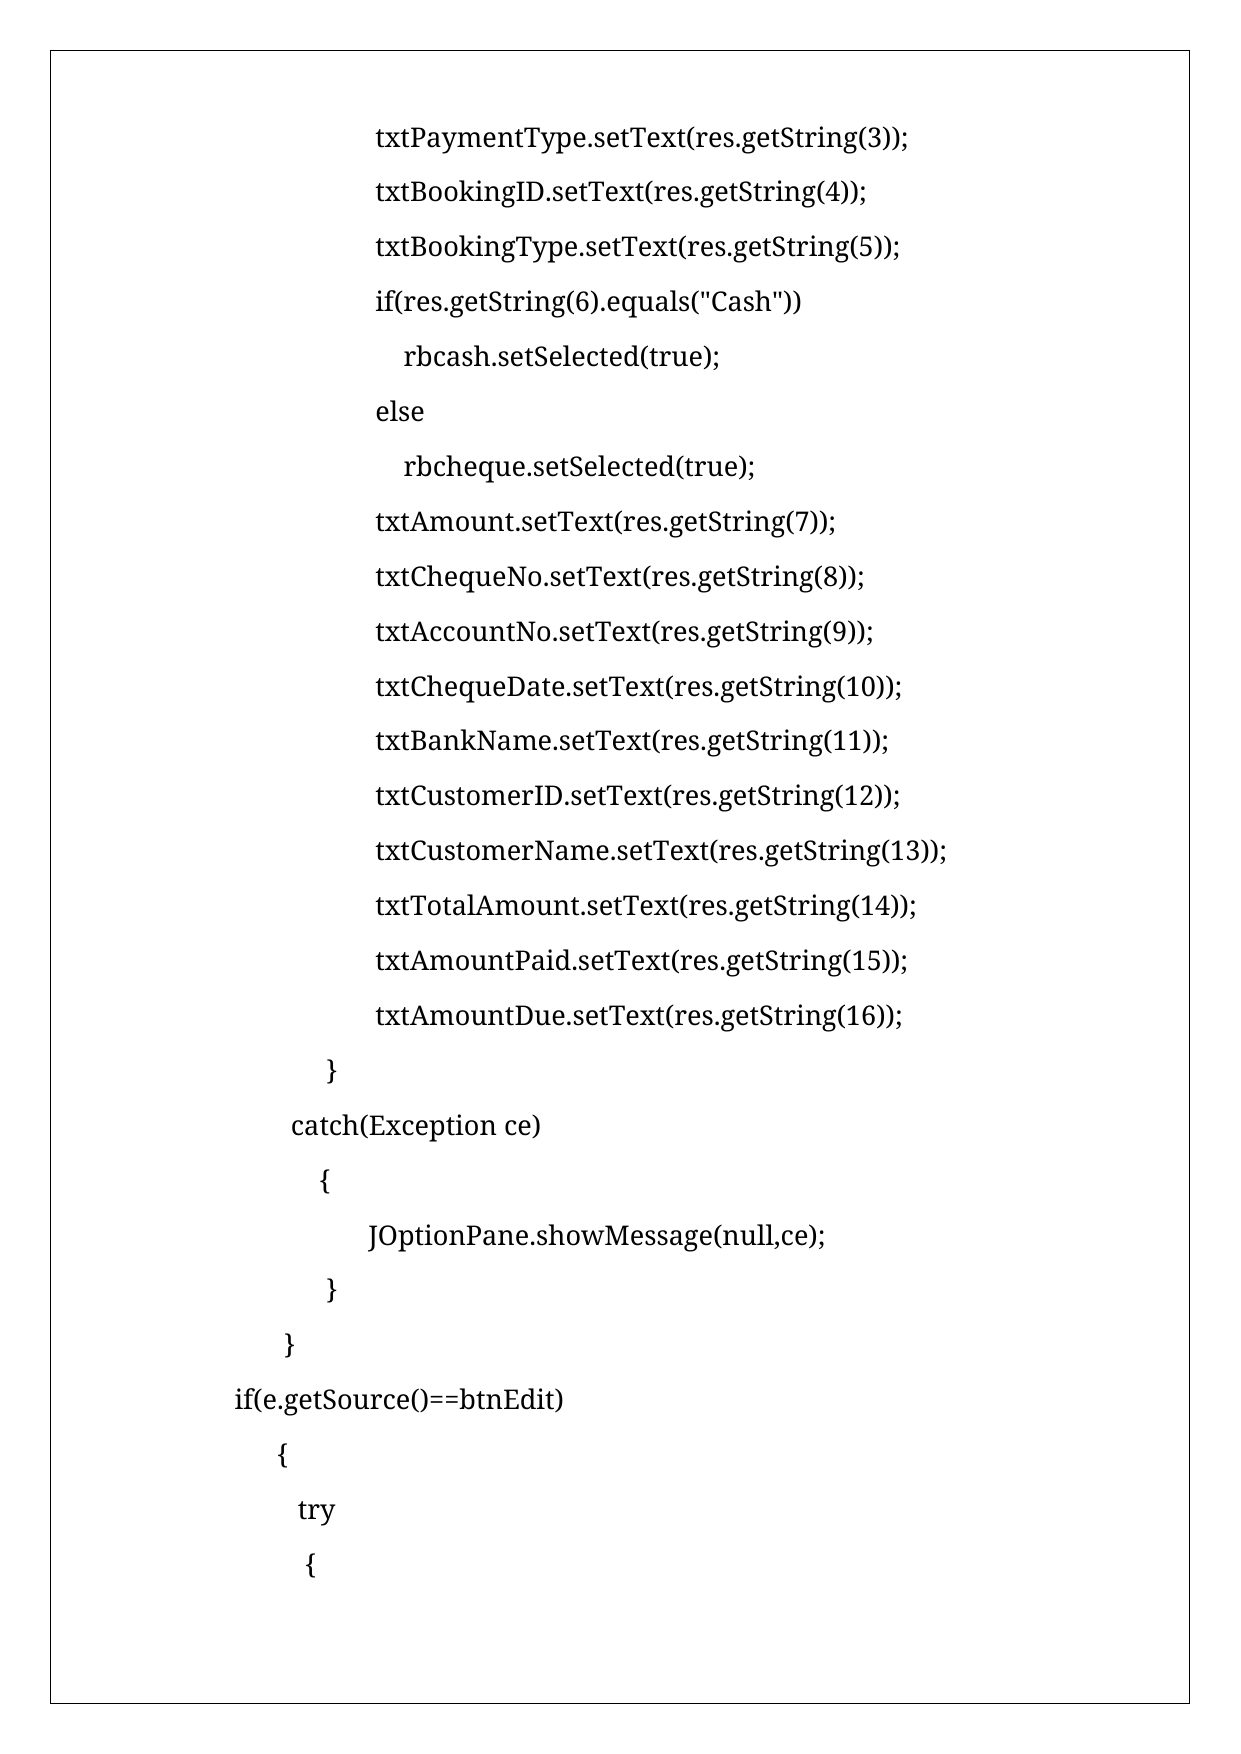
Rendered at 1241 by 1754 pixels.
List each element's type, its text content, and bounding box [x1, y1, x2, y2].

text JOptionPane.showMessage(null,ce); [150, 1216, 1152, 1253]
text } [150, 1271, 1152, 1308]
text txtChequeDate.setText(res.getString(10)); [150, 667, 1152, 704]
text try [150, 1490, 1152, 1527]
text txtBookingType.setText(res.getString(5)); [150, 228, 1152, 265]
text txtCustomerID.setText(res.getString(12)); [150, 777, 1152, 814]
text rbcheque.setSelected(true); [150, 447, 1152, 484]
text { [150, 1161, 1152, 1198]
text txtBankName.setText(res.getString(11)); [150, 722, 1152, 759]
text else [150, 392, 1152, 429]
text txtChequeNo.setText(res.getString(8)); [150, 557, 1152, 594]
text catch(Exception ce) [150, 1106, 1152, 1143]
text } [150, 1051, 1152, 1088]
text { [150, 1545, 1152, 1582]
text txtBookingID.setText(res.getString(4)); [150, 173, 1152, 210]
text txtAmount.setText(res.getString(7)); [150, 502, 1152, 539]
text if(res.getString(6).equals("Cash")) [150, 283, 1152, 319]
text txtPaymentType.setText(res.getString(3)); [150, 118, 1152, 155]
text if(e.getSource()==btnEdit) [150, 1381, 1152, 1417]
text rbcash.setSelected(true); [150, 338, 1152, 374]
text txtTotalAmount.setText(res.getString(14)); [150, 887, 1152, 923]
text { [150, 1436, 1152, 1472]
text } [150, 1326, 1152, 1363]
text txtAccountNo.setText(res.getString(9)); [150, 612, 1152, 649]
text txtAmountDue.setText(res.getString(16)); [150, 996, 1152, 1033]
text txtAmountPaid.setText(res.getString(15)); [150, 941, 1152, 978]
text txtCustomerName.setText(res.getString(13)); [150, 832, 1152, 868]
